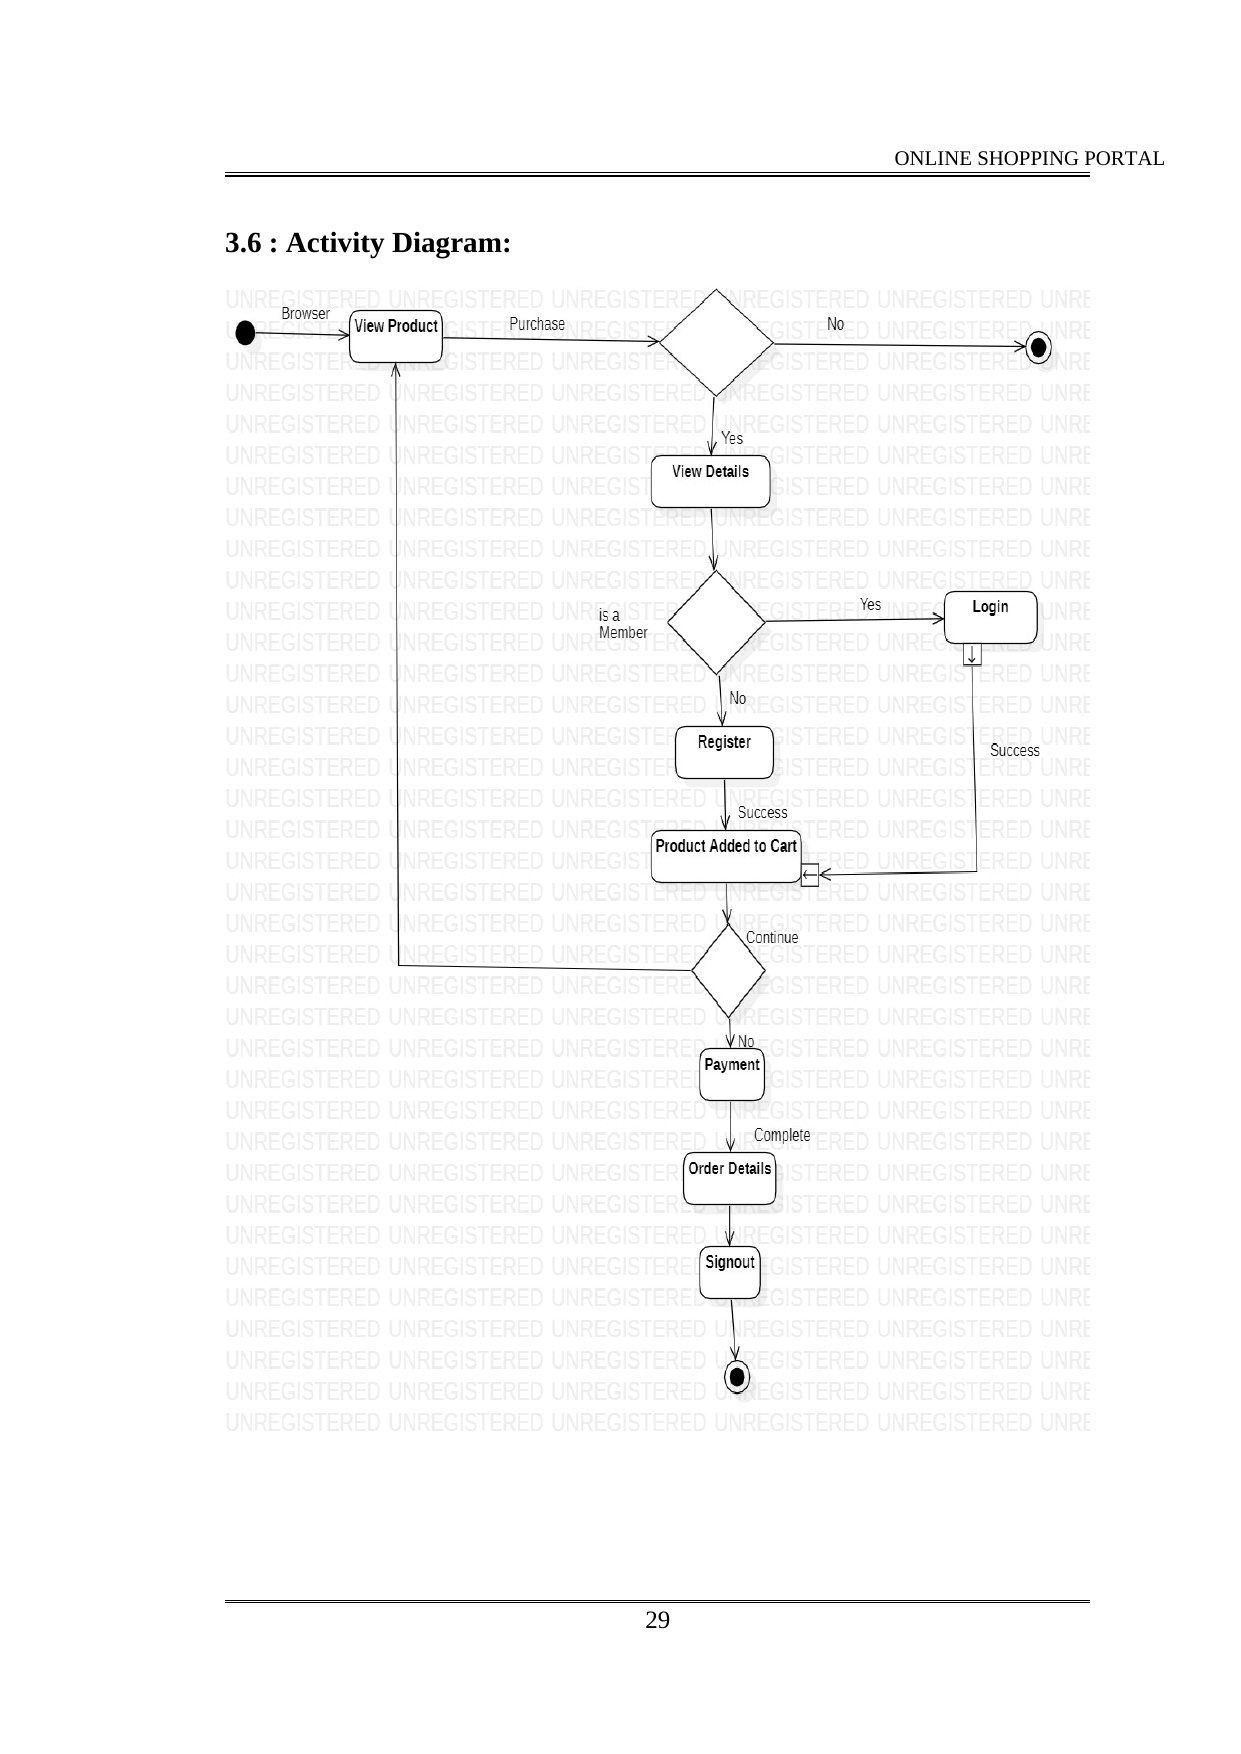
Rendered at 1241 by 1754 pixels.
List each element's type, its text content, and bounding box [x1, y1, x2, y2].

text 3.6 : Activity Diagram: [225, 225, 1090, 258]
picture [225, 277, 1091, 1445]
